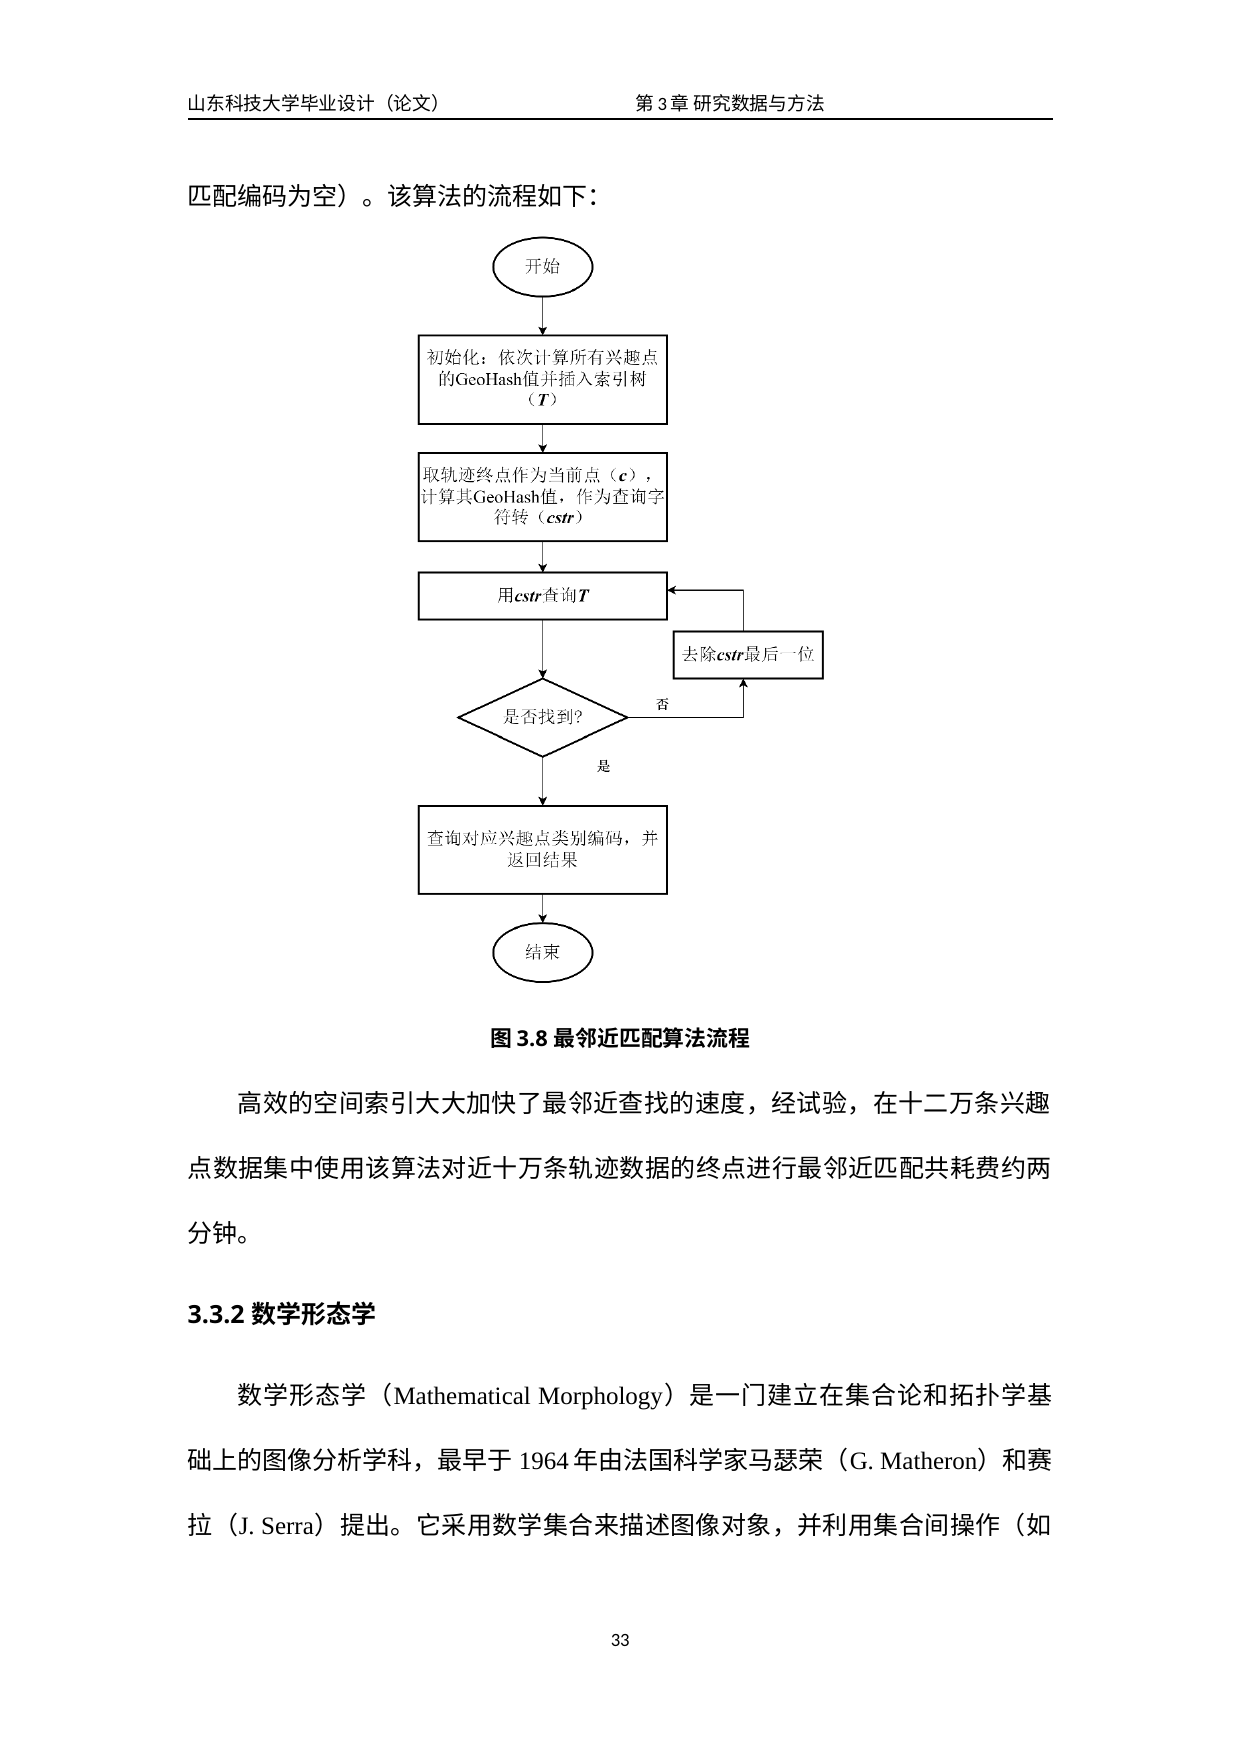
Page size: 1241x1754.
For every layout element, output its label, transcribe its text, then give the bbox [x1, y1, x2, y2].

text 图3.8 最邻近匹配算法流程 [187, 1020, 1053, 1053]
text 高效的空间索引大大加快了最邻近查找的速度，经试验，在十二万条兴趣点数据集中使用该算法对近十万条轨迹数据的终点进行最邻近匹配共耗费约两分钟。 [187, 1069, 1053, 1264]
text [187, 1361, 1053, 1556]
text 3.3.2 数学形态学 [187, 1280, 1053, 1345]
picture [407, 227, 833, 992]
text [187, 162, 1053, 227]
